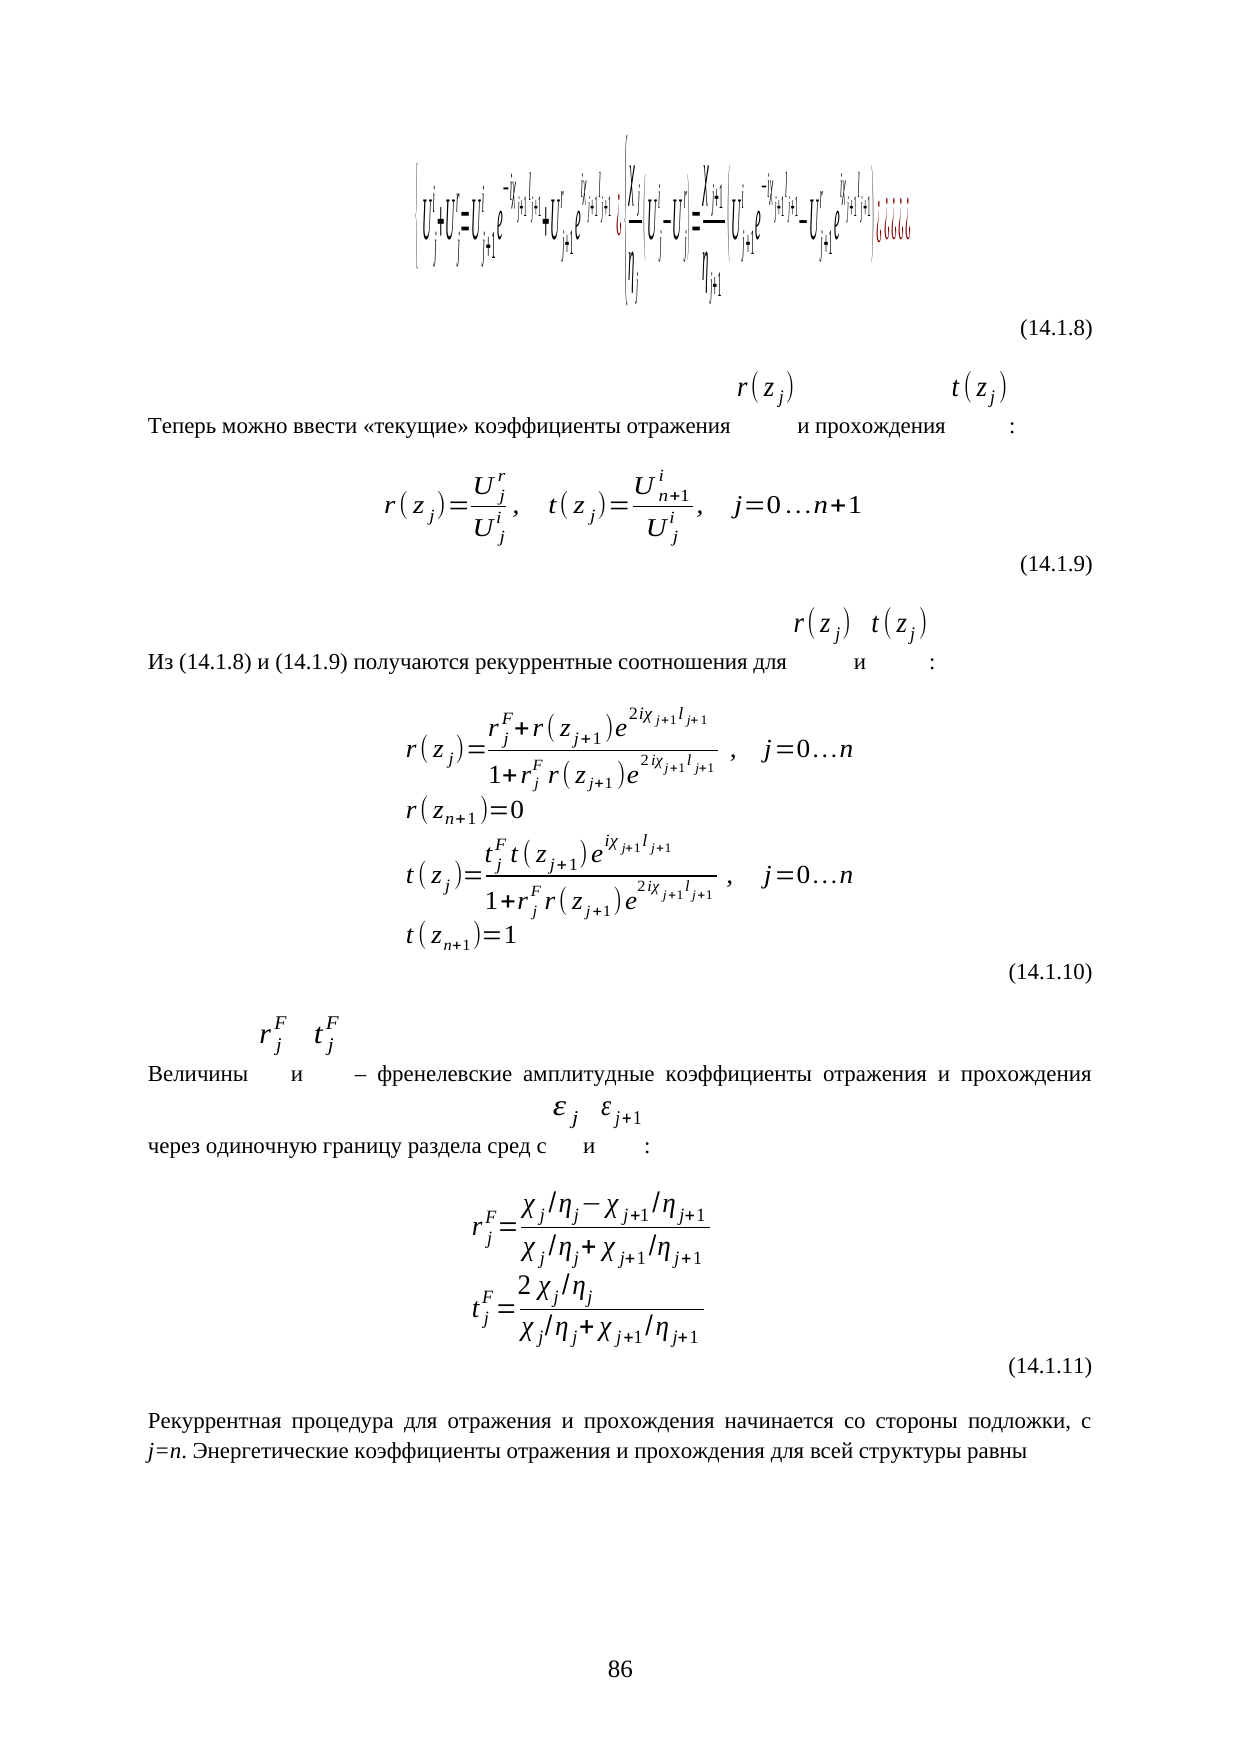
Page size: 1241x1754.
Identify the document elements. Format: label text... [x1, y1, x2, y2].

text (14.1.9) [148, 467, 1093, 577]
text Рекуррентная процедура для отражения и прохождения начинается со стороны подложки, с j=n. Энергетические коэффициенты отражения и прохождения для всей структуры равны [148, 1407, 1093, 1464]
text (14.1.10) [148, 704, 1093, 984]
text Величины и – френелевские амплитудные коэффициенты отражения и прохождения через одиночную границу раздела сред с и : [148, 1013, 1093, 1159]
text Теперь можно ввести «текущие» коэффициенты отражения и прохождения : [148, 369, 1093, 438]
text (14.1.11) [148, 1188, 1093, 1378]
text Из (14.1.8) и (14.1.9) получаются рекуррентные соотношения для и : [148, 606, 1093, 675]
text (14.1.8) [148, 133, 1093, 340]
